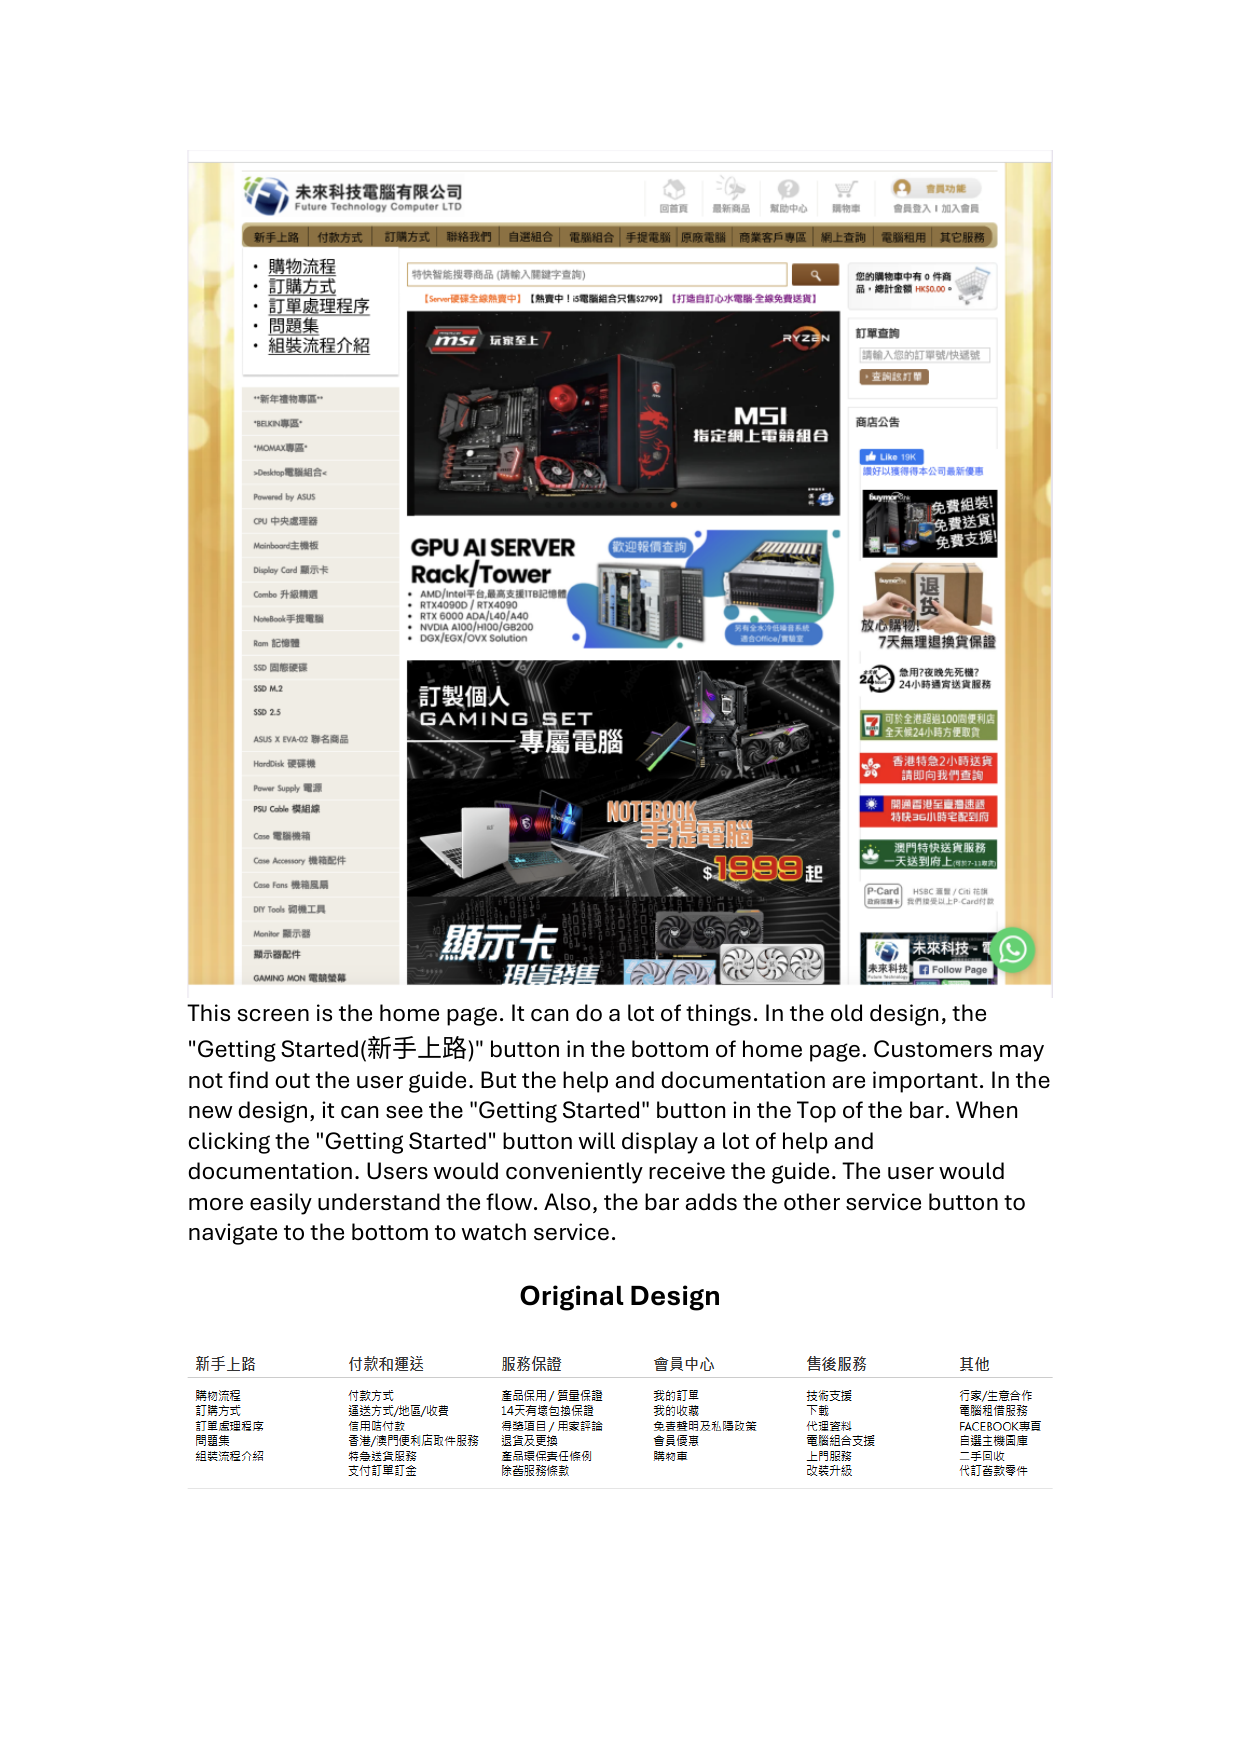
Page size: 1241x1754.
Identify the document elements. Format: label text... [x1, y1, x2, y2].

text This screen is the home page. It can do a lot of things. In the old design, the "Getting Started(新手上路)" button in the bottom of home page. Customers may not find out the user guide. But the help and documentation are important. In the new design, it can see the "Getting Started" button in the Top of the bar. When clicking the "Getting Started" button will display a lot of help and documentation. Users would conveniently receive the guide. The user would more easily understand the flow. Also, the bar adds the other service button to navigate to the bottom to watch service. [187, 998, 1053, 1248]
text Original Design [187, 1278, 1053, 1314]
picture [187, 1344, 1053, 1489]
picture [187, 150, 1053, 998]
